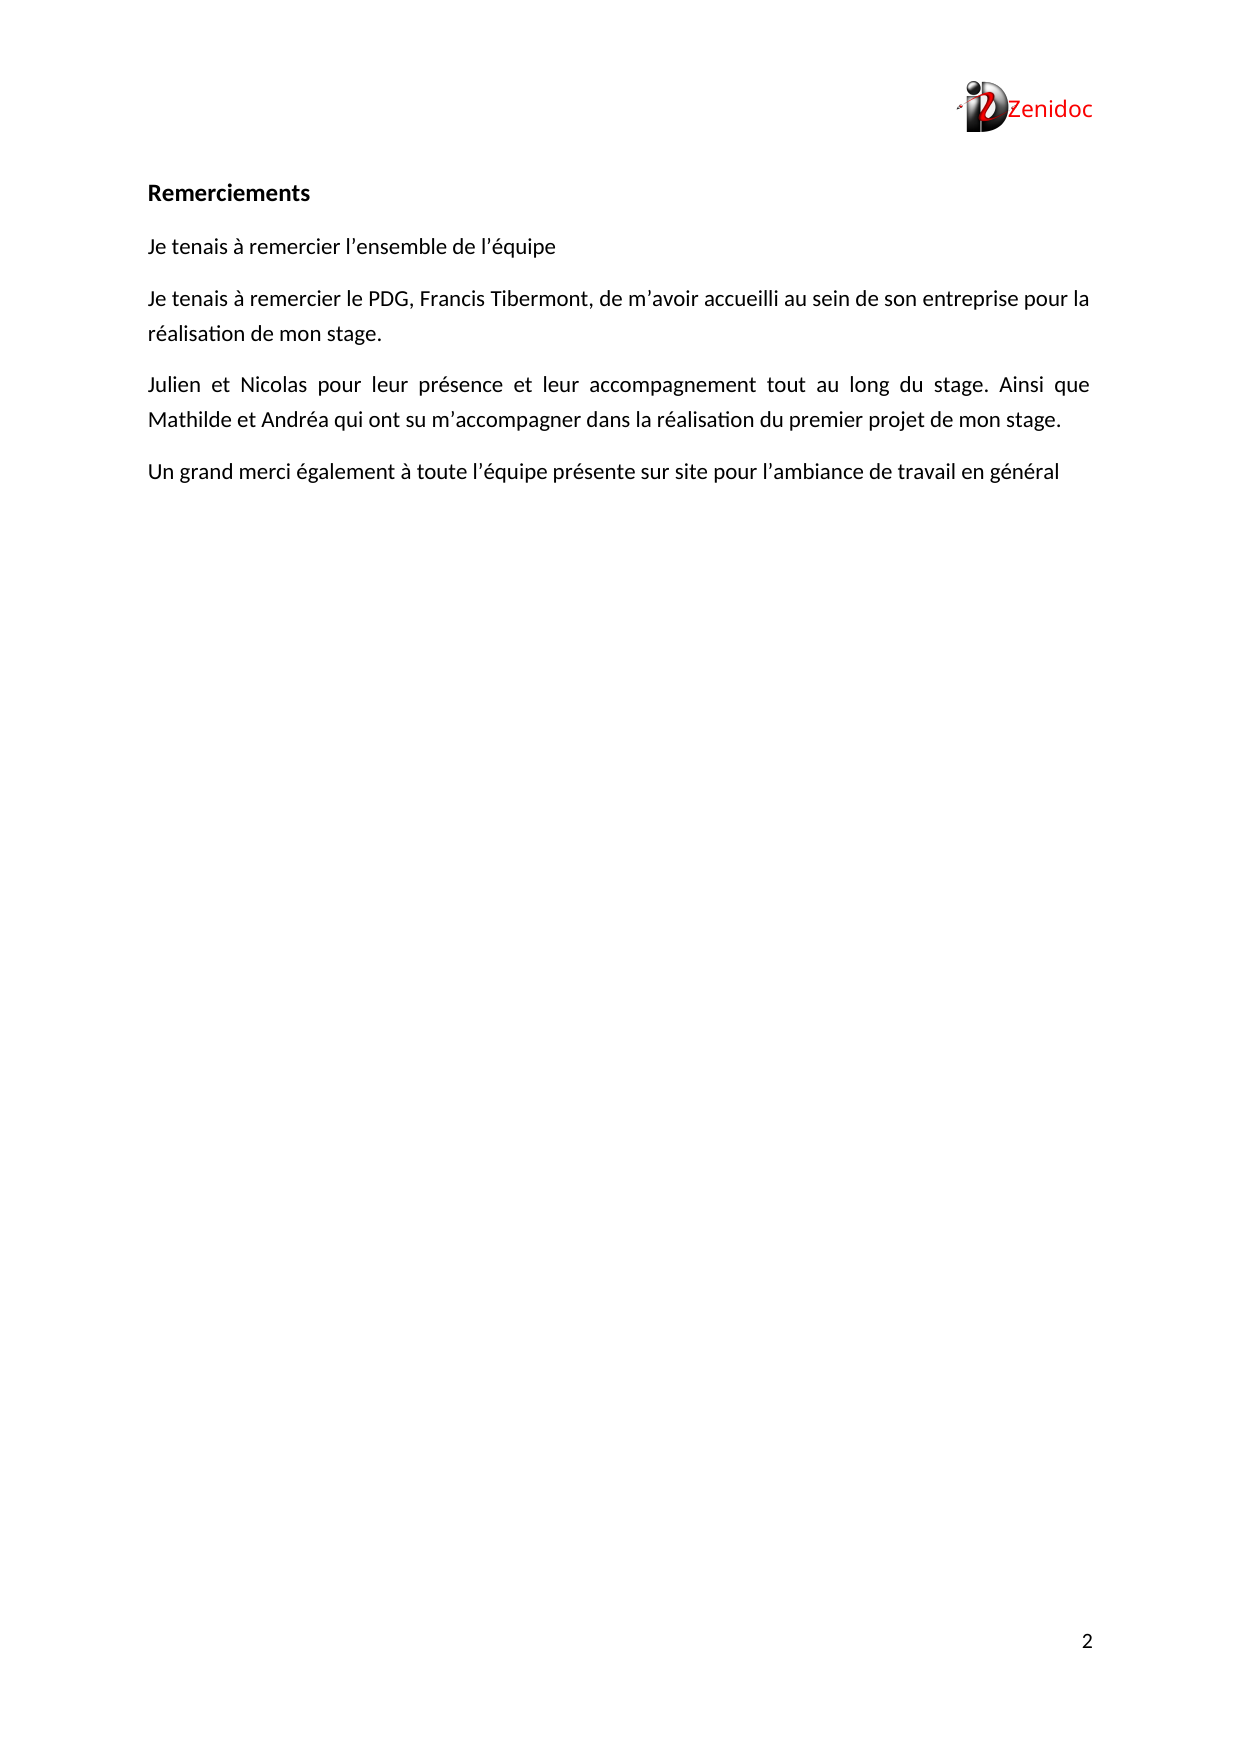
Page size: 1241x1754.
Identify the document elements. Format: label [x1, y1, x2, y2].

picture [1011, 104, 1018, 115]
picture [956, 81, 1018, 132]
